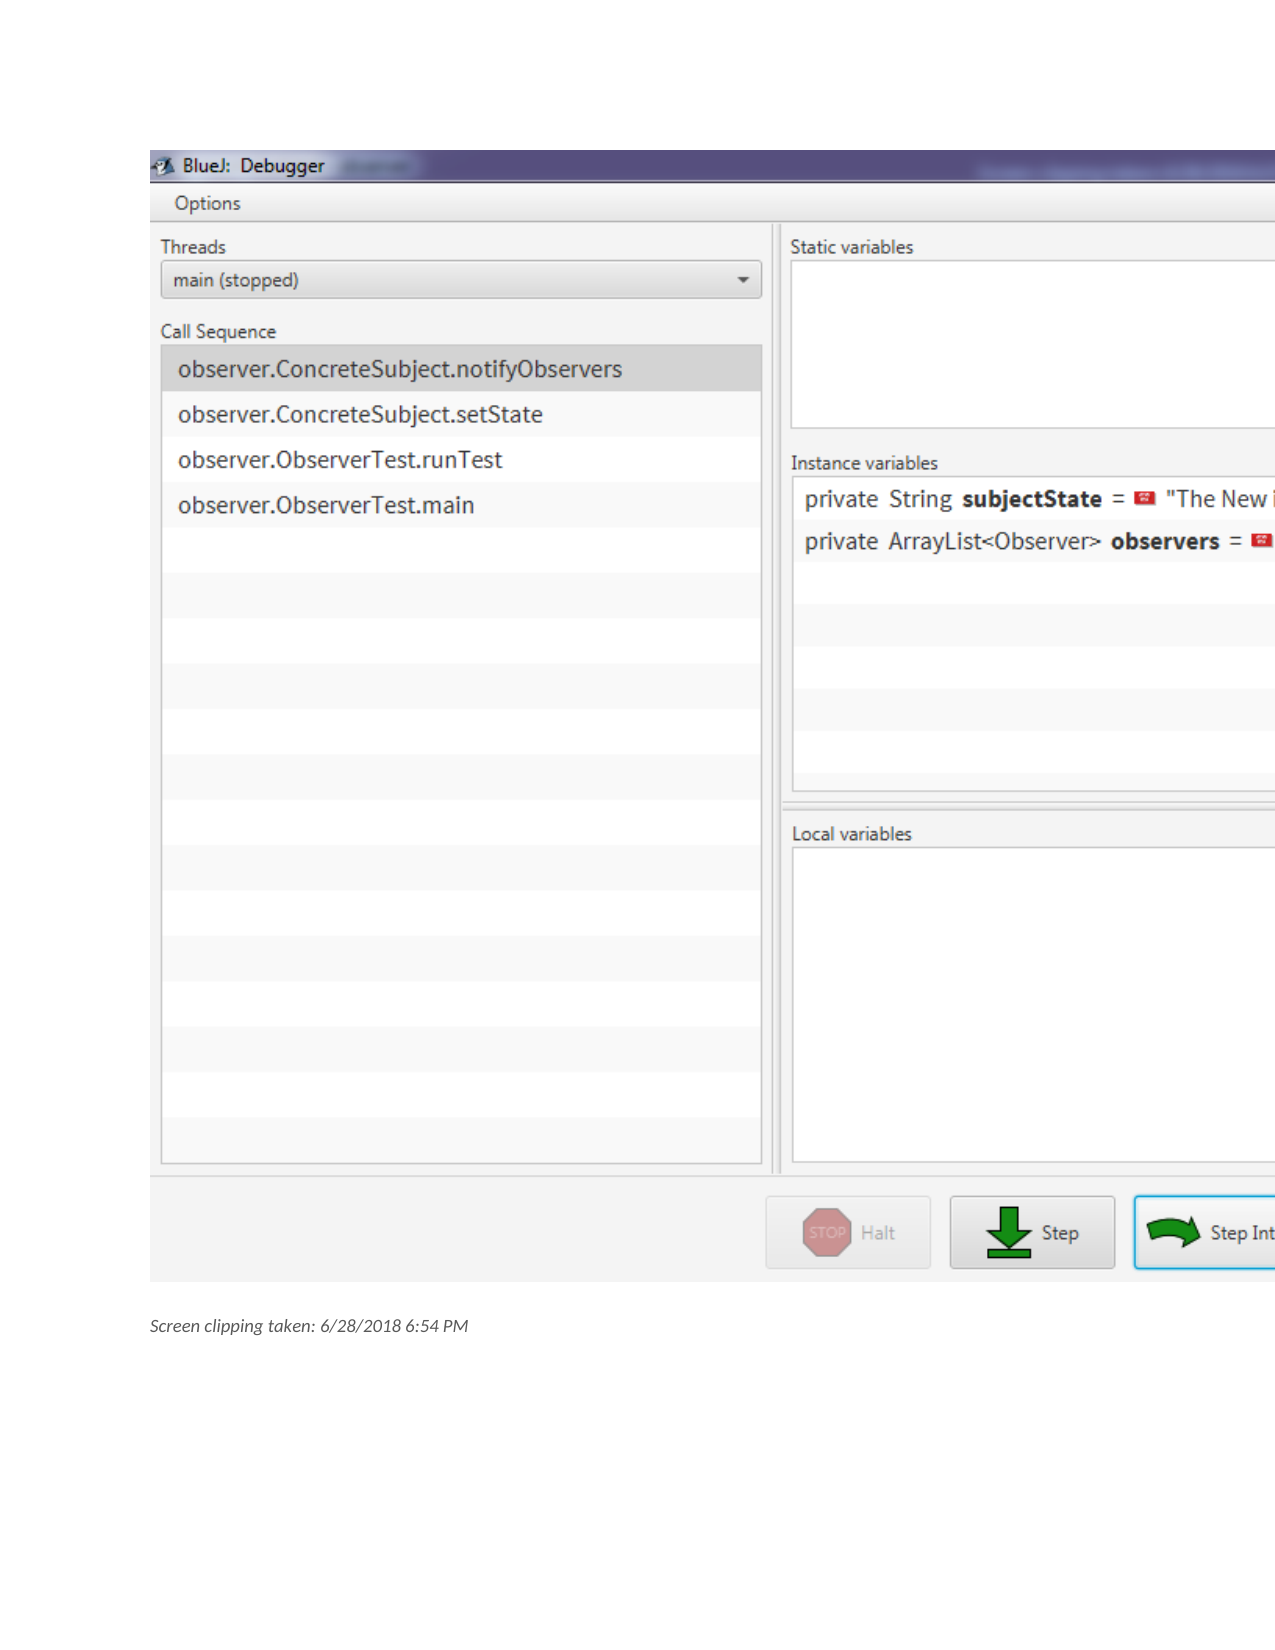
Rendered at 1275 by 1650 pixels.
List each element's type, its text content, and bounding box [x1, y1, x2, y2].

picture [150, 150, 1275, 1282]
text Screen clipping taken: 6/28/2018 6:54 PM [150, 1314, 1125, 1337]
